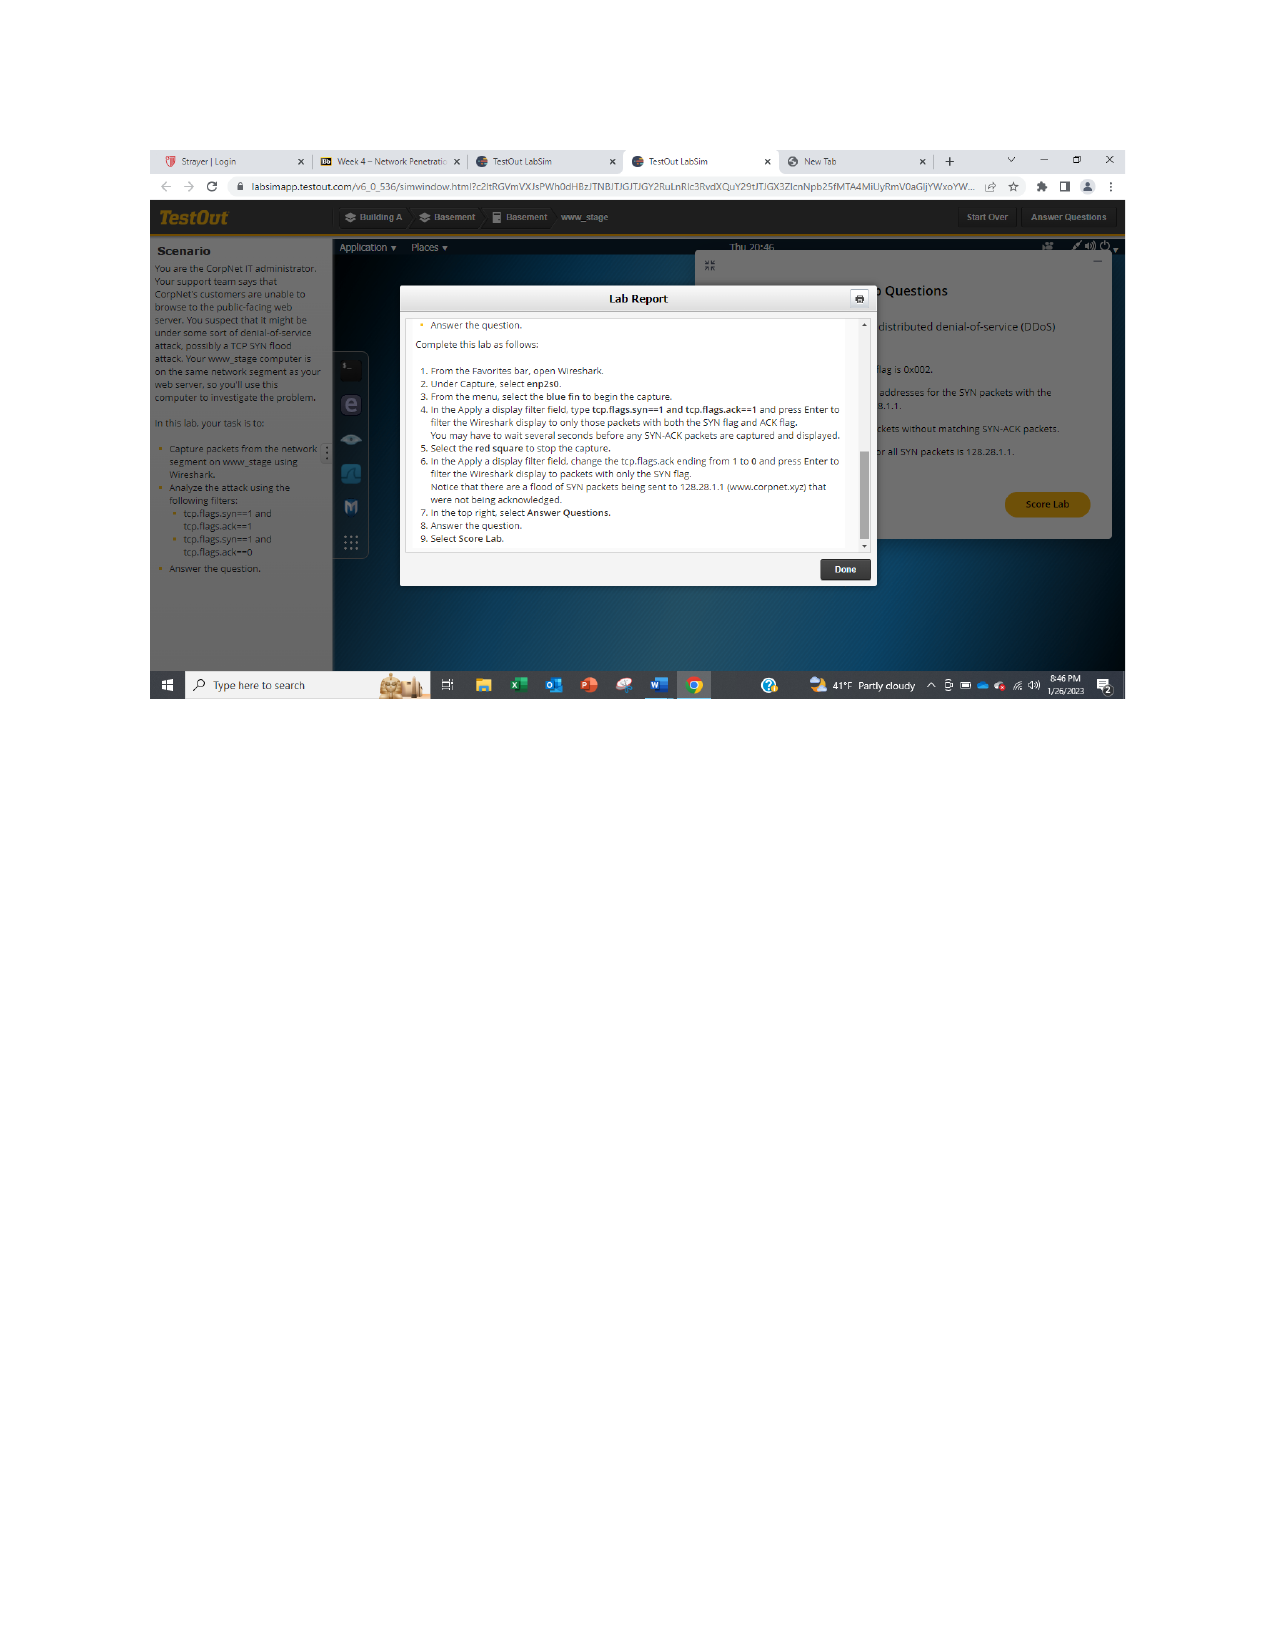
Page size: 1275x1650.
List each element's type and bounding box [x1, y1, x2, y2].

picture [150, 150, 1125, 699]
